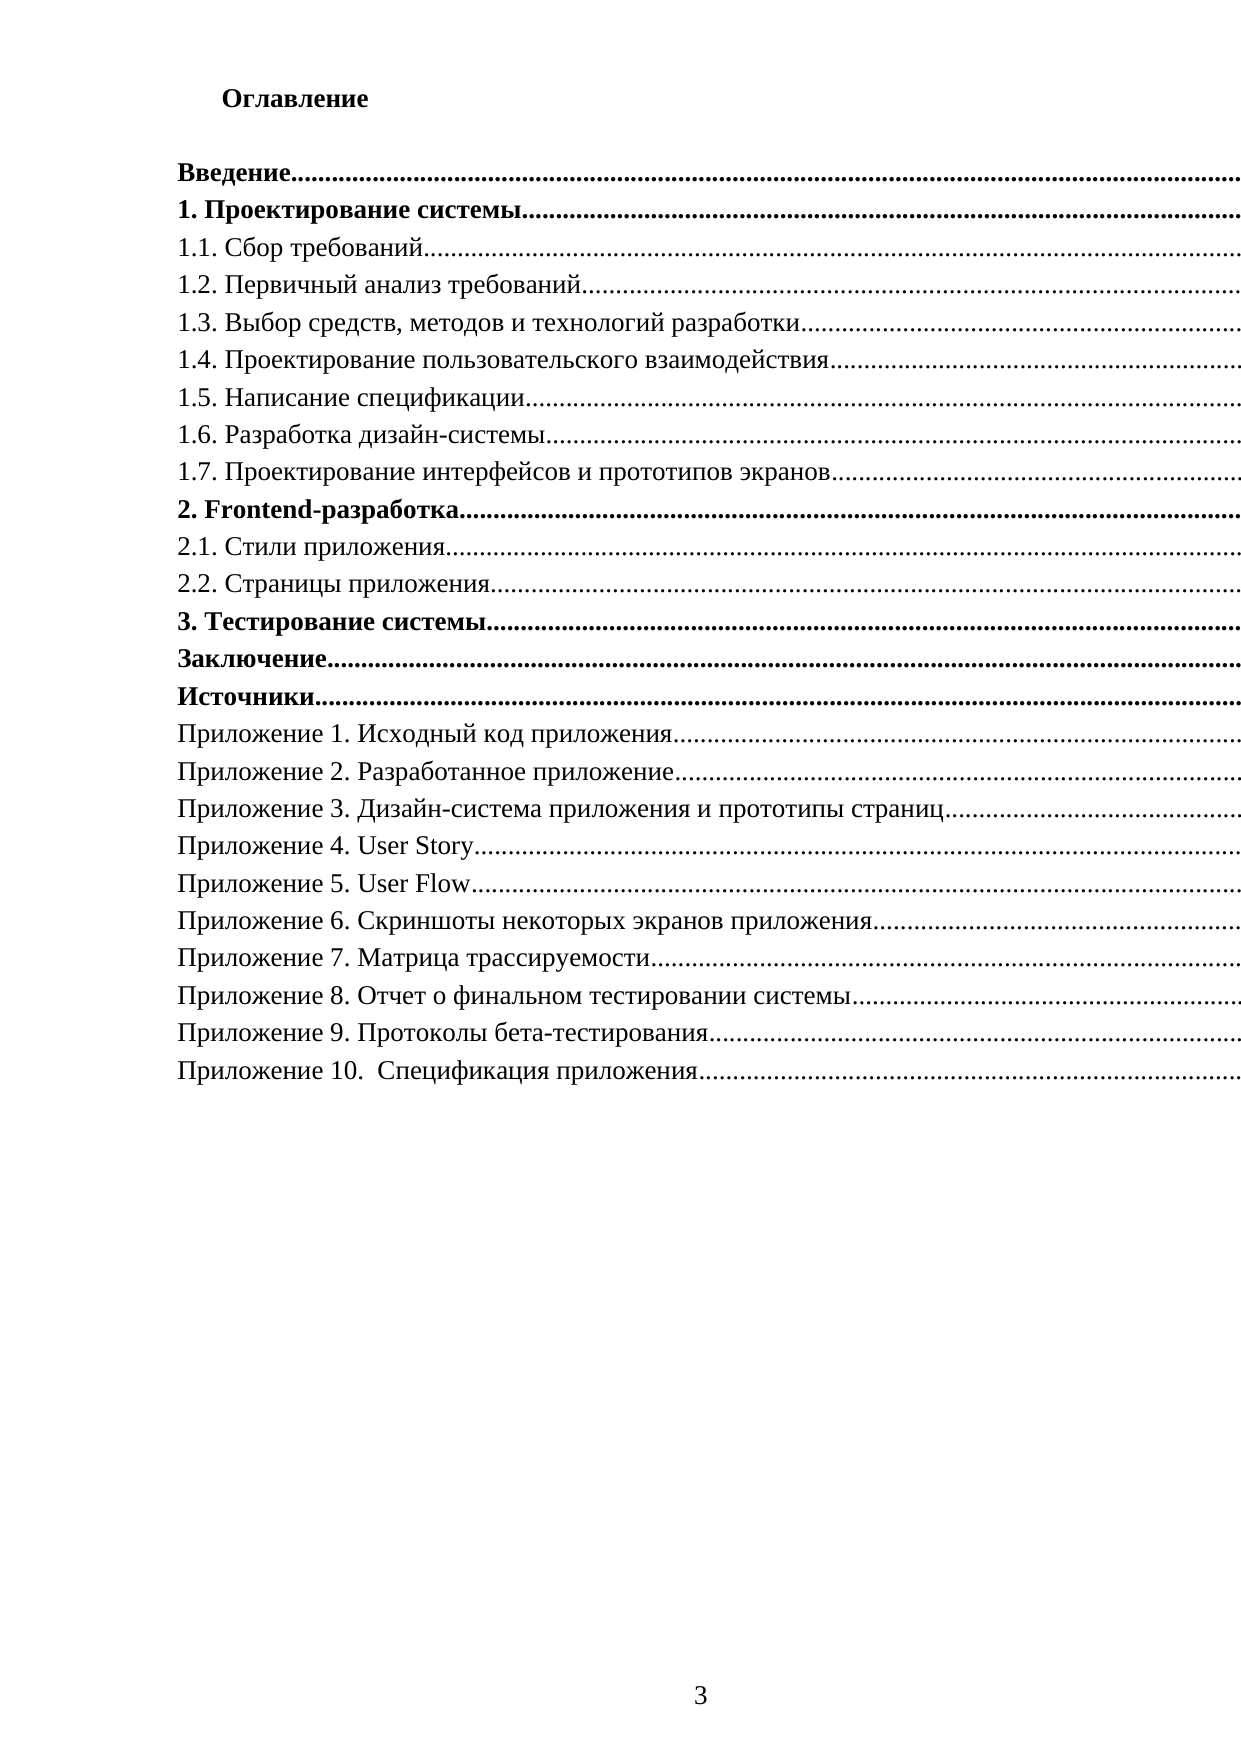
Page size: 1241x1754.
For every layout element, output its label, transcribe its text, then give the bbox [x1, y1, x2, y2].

text Оглавление [177, 82, 1180, 113]
